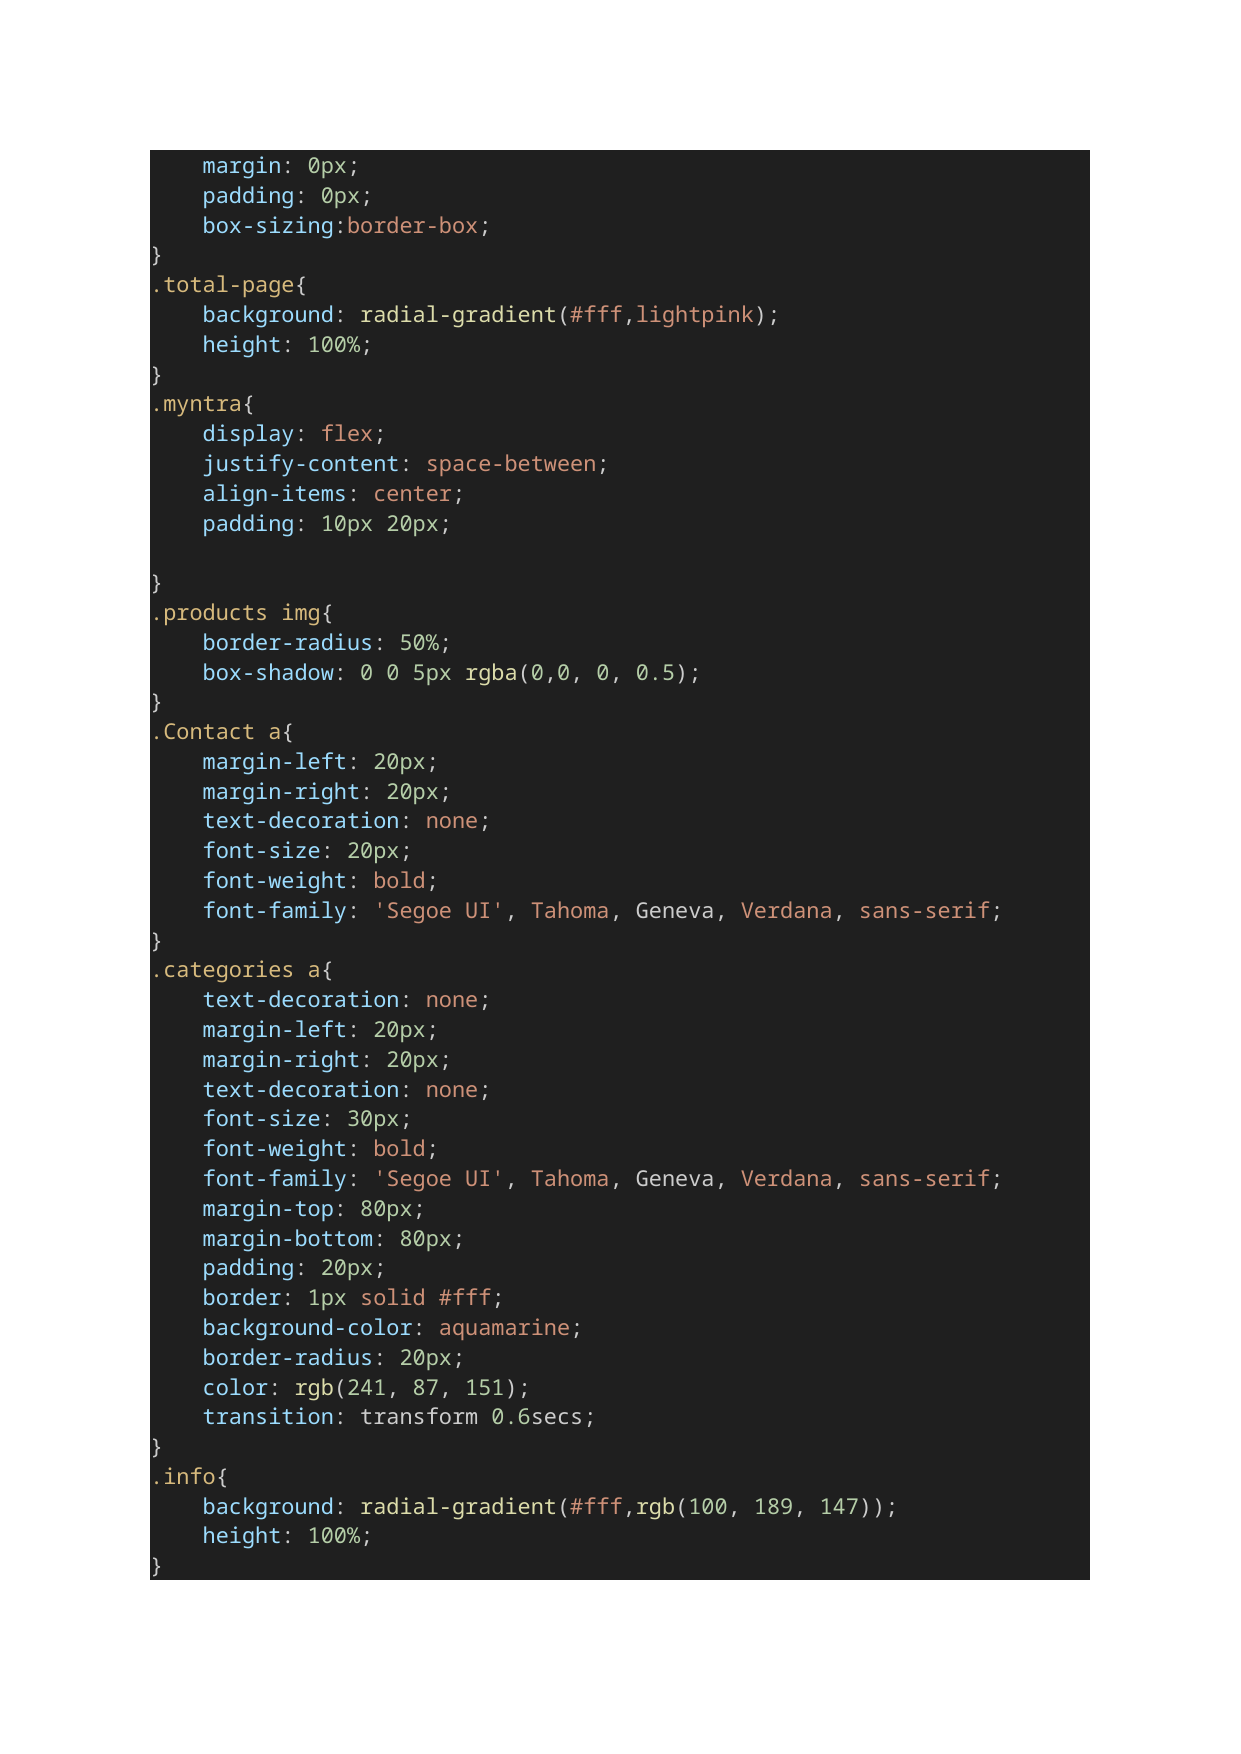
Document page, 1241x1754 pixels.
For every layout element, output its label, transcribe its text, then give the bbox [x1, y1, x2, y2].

text margin-bottom: 80px; [150, 1222, 1090, 1252]
text .categories a{ [150, 954, 1090, 984]
text background-color: aquamarine; [150, 1312, 1090, 1342]
text .info{ [150, 1461, 1090, 1491]
text margin-top: 80px; [150, 1193, 1090, 1222]
text height: 100%; [150, 1520, 1090, 1550]
text justify-content: space-between; [150, 448, 1090, 478]
text padding: 20px; [150, 1252, 1090, 1282]
text font-size: 20px; [150, 835, 1090, 865]
text } [150, 686, 1090, 716]
text padding: 0px; [150, 180, 1090, 209]
text .products img{ [150, 597, 1090, 627]
text margin-left: 20px; [150, 746, 1090, 776]
text } [150, 567, 1090, 597]
text } [150, 239, 1090, 269]
text margin-right: 20px; [150, 776, 1090, 805]
text transition: transform 0.6secs; [150, 1401, 1090, 1431]
text .myntra{ [150, 388, 1090, 418]
text font-family: 'Segoe UI', Tahoma, Geneva, Verdana, sans-serif; [150, 1163, 1090, 1193]
text } [150, 924, 1090, 954]
text display: flex; [150, 418, 1090, 448]
text font-weight: bold; [150, 865, 1090, 895]
text height: 100%; [150, 329, 1090, 358]
text font-size: 30px; [150, 1103, 1090, 1133]
text box-shadow: 0 0 5px rgba(0,0, 0, 0.5); [150, 656, 1090, 686]
text margin: 0px; [150, 150, 1090, 180]
text background: radial-gradient(#fff,lightpink); [150, 299, 1090, 329]
text text-decoration: none; [150, 805, 1090, 835]
text text-decoration: none; [150, 1073, 1090, 1103]
text box-sizing:border-box; [150, 209, 1090, 239]
text border-radius: 20px; [150, 1342, 1090, 1371]
text } [150, 1431, 1090, 1461]
text } [150, 358, 1090, 388]
text .Contact a{ [150, 716, 1090, 746]
text margin-left: 20px; [150, 1014, 1090, 1044]
text .total-page{ [150, 269, 1090, 299]
text border: 1px solid #fff; [150, 1282, 1090, 1312]
text align-items: center; [150, 478, 1090, 507]
text background: radial-gradient(#fff,rgb(100, 189, 147)); [150, 1491, 1090, 1520]
text font-family: 'Segoe UI', Tahoma, Geneva, Verdana, sans-serif; [150, 895, 1090, 924]
text border-radius: 50%; [150, 627, 1090, 656]
text color: rgb(241, 87, 151); [150, 1371, 1090, 1401]
text text-decoration: none; [150, 984, 1090, 1014]
text margin-right: 20px; [150, 1044, 1090, 1073]
text padding: 10px 20px; [150, 507, 1090, 537]
text } [150, 1550, 1090, 1580]
text font-weight: bold; [150, 1133, 1090, 1163]
